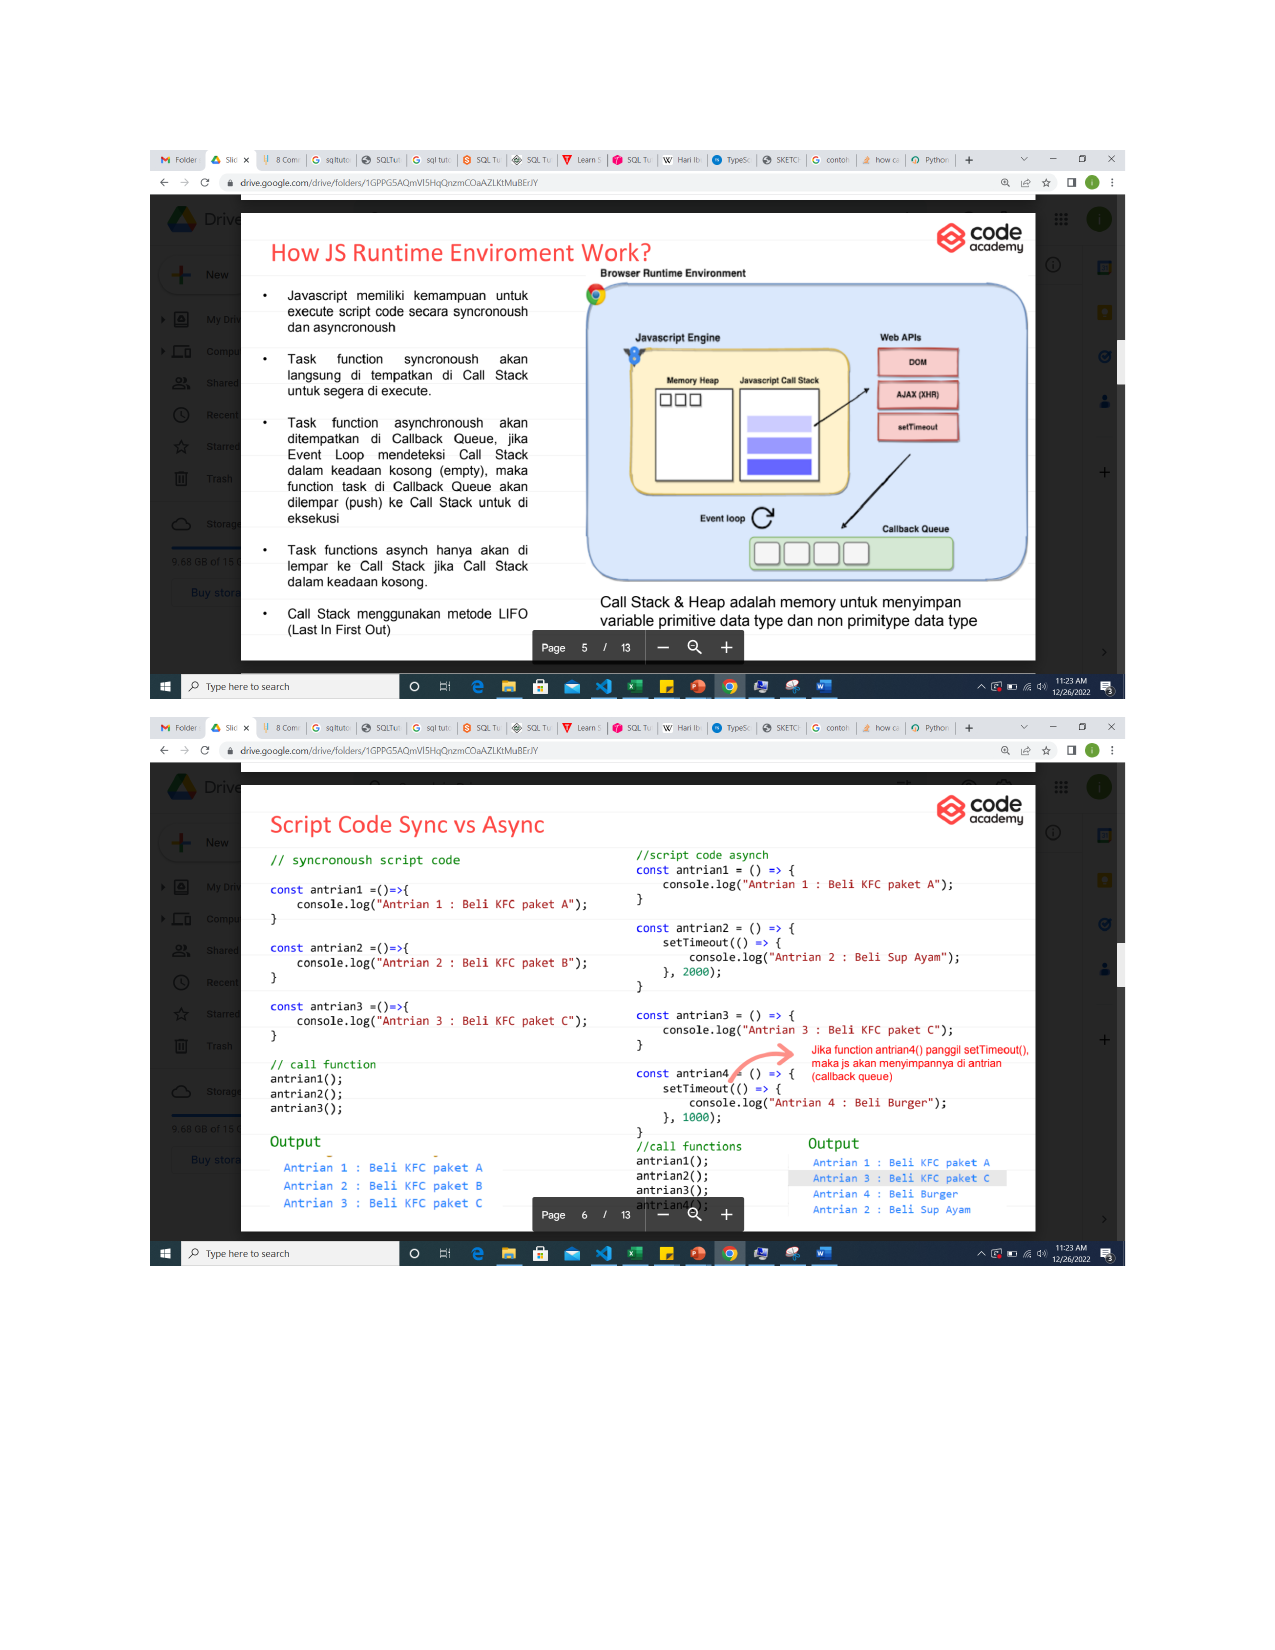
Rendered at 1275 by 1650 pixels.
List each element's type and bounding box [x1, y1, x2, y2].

picture [150, 717, 1125, 1266]
picture [150, 150, 1125, 699]
